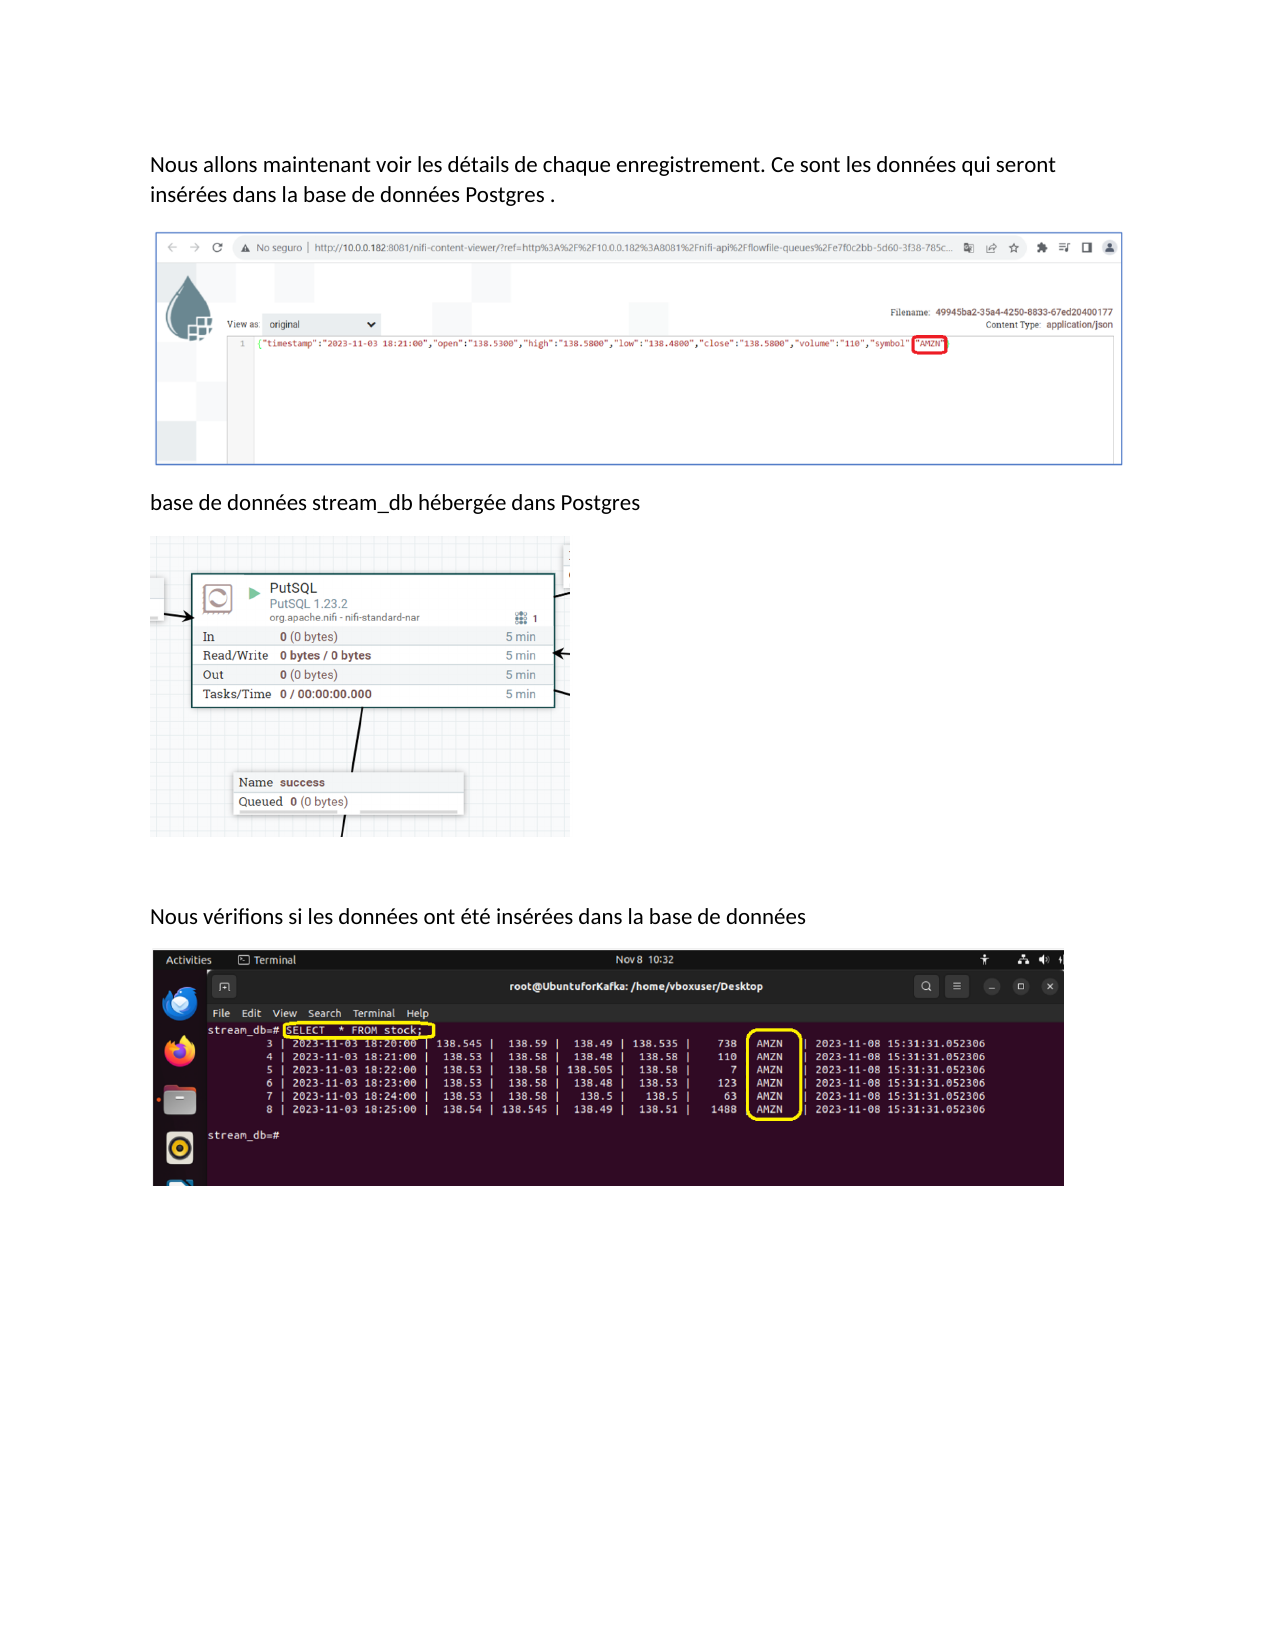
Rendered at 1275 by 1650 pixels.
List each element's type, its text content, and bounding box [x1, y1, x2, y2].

text base de données stream_db hébergée dans Postgres [150, 488, 1125, 516]
text Nous vérifions si les données ont été insérées dans la base de données [150, 902, 1125, 930]
picture [150, 535, 573, 837]
text Nous allons maintenant voir les détails de chaque enregistrement. Ce sont les données qui seront insérées dans la base de données Postgres . [150, 150, 1125, 208]
picture [150, 948, 1064, 1186]
picture [150, 227, 1124, 470]
